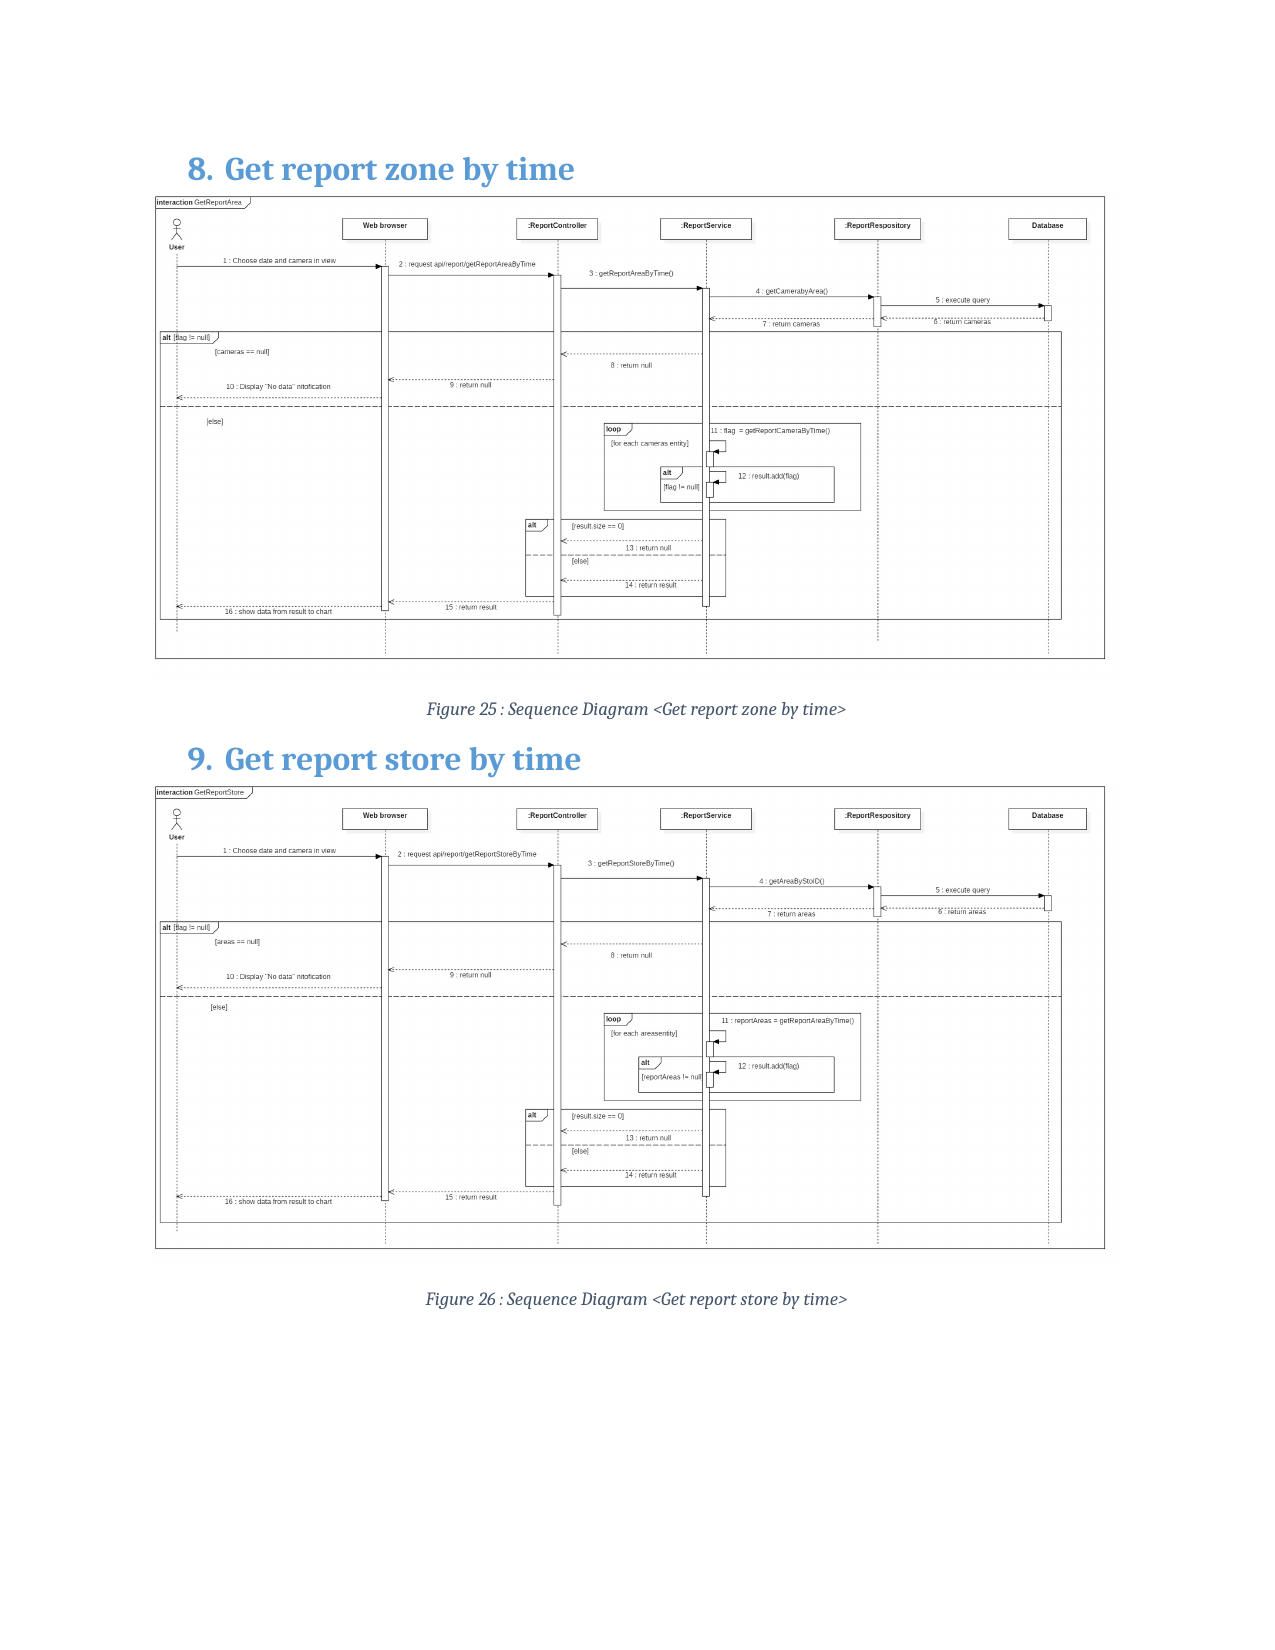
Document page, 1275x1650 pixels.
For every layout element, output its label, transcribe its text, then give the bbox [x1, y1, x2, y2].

subtitle Get report store by time [187, 741, 1125, 779]
text Figure : Sequence Diagram <Get report store by time> [150, 1289, 1125, 1310]
picture [150, 782, 1126, 1270]
text Figure : Sequence Diagram <Get report zone by time> [150, 698, 1125, 720]
picture [150, 191, 1126, 680]
subtitle Get report zone by time [187, 150, 1125, 188]
